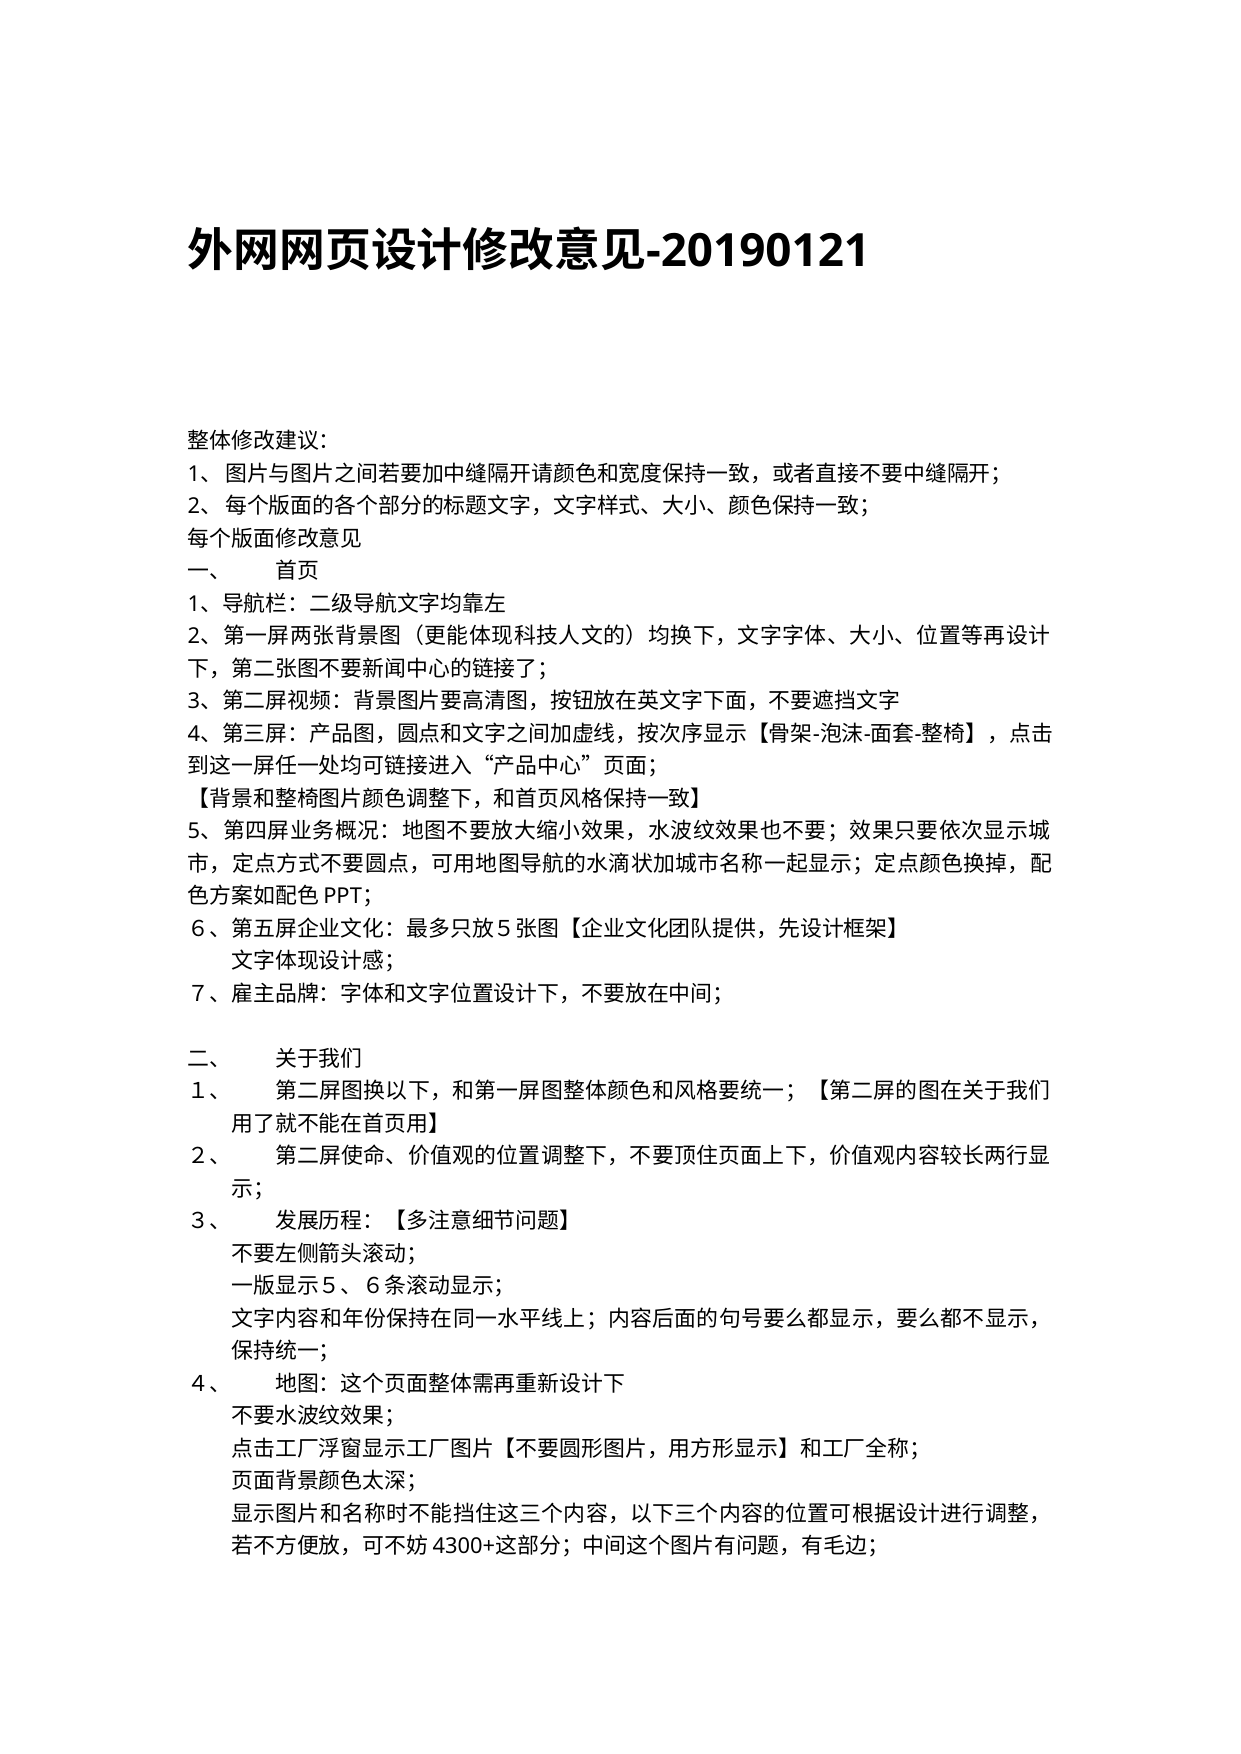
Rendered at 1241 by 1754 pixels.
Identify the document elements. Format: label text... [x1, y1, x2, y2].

text 3、第二屏视频：背景图片要高清图，按钮放在英文字下面，不要遮挡文字 [187, 683, 1053, 716]
text 文字体现设计感； [187, 943, 1053, 976]
list 发展历程：【多注意细节问题】 [187, 1203, 1053, 1236]
text ７、雇主品牌：字体和文字位置设计下，不要放在中间； [187, 976, 1053, 1008]
text 4、第三屏：产品图，圆点和文字之间加虚线，按次序显示【骨架-泡沫-面套-整椅】，点击到这一屏任一处均可链接进入“产品中心”页面； [187, 716, 1053, 781]
list 第二屏图换以下，和第一屏图整体颜色和风格要统一；【第二屏的图在关于我们用了就不能在首页用】 [187, 1073, 1053, 1138]
list 第二屏使命、价值观的位置调整下，不要顶住页面上下，价值观内容较长两行显示； [187, 1138, 1053, 1203]
list 页面背景颜色太深； [231, 1463, 1053, 1496]
list 文字内容和年份保持在同一水平线上；内容后面的句号要么都显示，要么都不显示，保持统一； [231, 1301, 1053, 1366]
list 首页 [187, 553, 1053, 586]
list 关于我们 [187, 1041, 1053, 1073]
list 一版显示５、６条滚动显示； [231, 1268, 1053, 1301]
text 整体修改建议： [187, 423, 1053, 456]
list 显示图片和名称时不能挡住这三个内容，以下三个内容的位置可根据设计进行调整，若不方便放，可不妨4300+这部分；中间这个图片有问题，有毛边； [231, 1496, 1053, 1561]
list 点击工厂浮窗显示工厂图片【不要圆形图片，用方形显示】和工厂全称； [231, 1431, 1053, 1463]
text ６、第五屏企业文化：最多只放５张图【企业文化团队提供，先设计框架】 [187, 911, 1053, 943]
subtitle 外网网页设计修改意见-20190121 [187, 197, 1053, 295]
list 图片与图片之间若要加中缝隔开请颜色和宽度保持一致，或者直接不要中缝隔开； [187, 456, 1053, 488]
list 不要左侧箭头滚动； [231, 1236, 1053, 1268]
text 1、导航栏：二级导航文字均靠左 [187, 586, 1053, 618]
text 2、第一屏两张背景图（更能体现科技人文的）均换下，文字字体、大小、位置等再设计下，第二张图不要新闻中心的链接了； [187, 618, 1053, 683]
text 5、第四屏业务概况：地图不要放大缩小效果，水波纹效果也不要；效果只要依次显示城市，定点方式不要圆点，可用地图导航的水滴状加城市名称一起显示；定点颜色换掉，配色方案如配色PPT； [187, 813, 1053, 911]
text 每个版面修改意见 [187, 521, 1053, 553]
list 每个版面的各个部分的标题文字，文字样式、大小、颜色保持一致； [187, 488, 1053, 521]
text 【背景和整椅图片颜色调整下，和首页风格保持一致】 [187, 781, 1053, 813]
list 地图：这个页面整体需再重新设计下 [187, 1366, 1053, 1398]
list 不要水波纹效果； [231, 1398, 1053, 1431]
